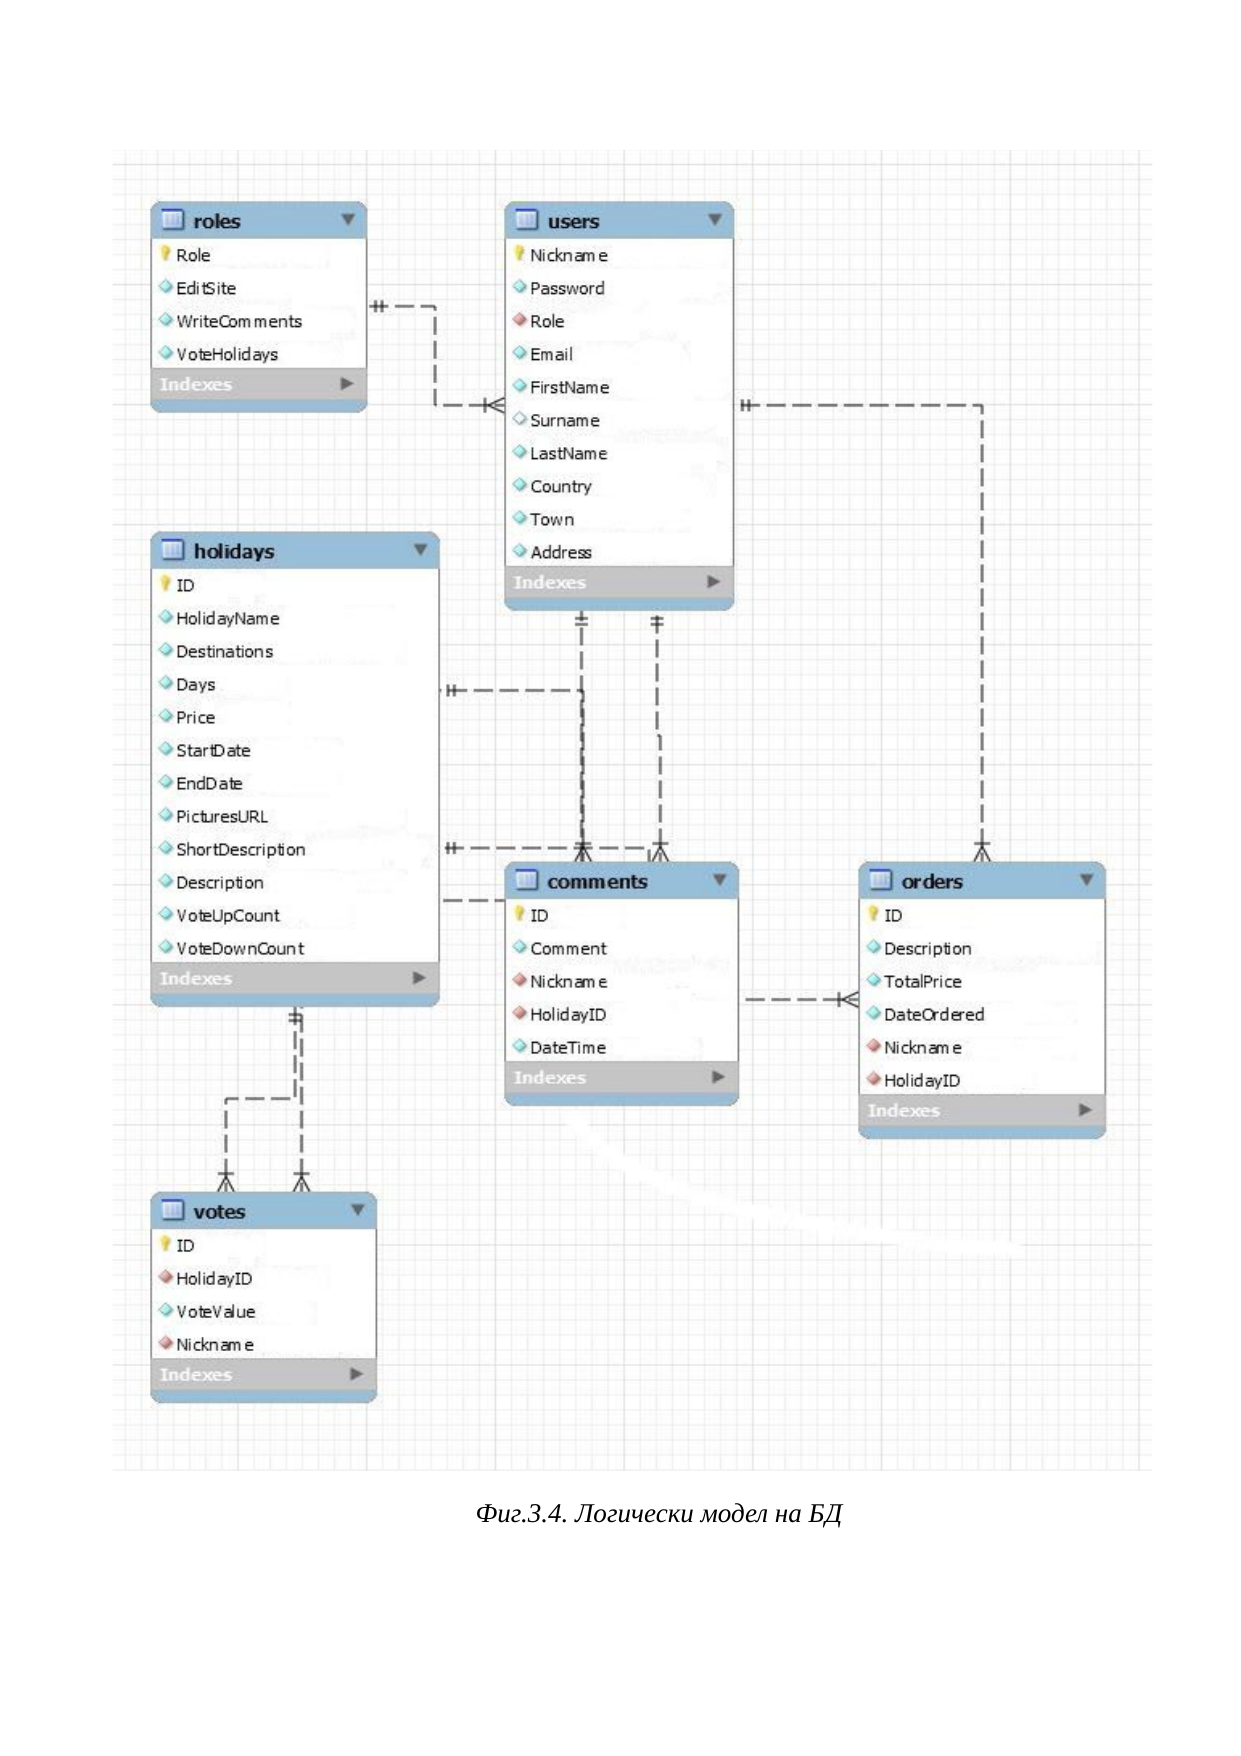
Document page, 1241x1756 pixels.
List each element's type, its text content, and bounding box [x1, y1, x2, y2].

text Фиг.3.4. Логически модел на БД [187, 1497, 1132, 1528]
picture [112, 150, 1153, 1471]
